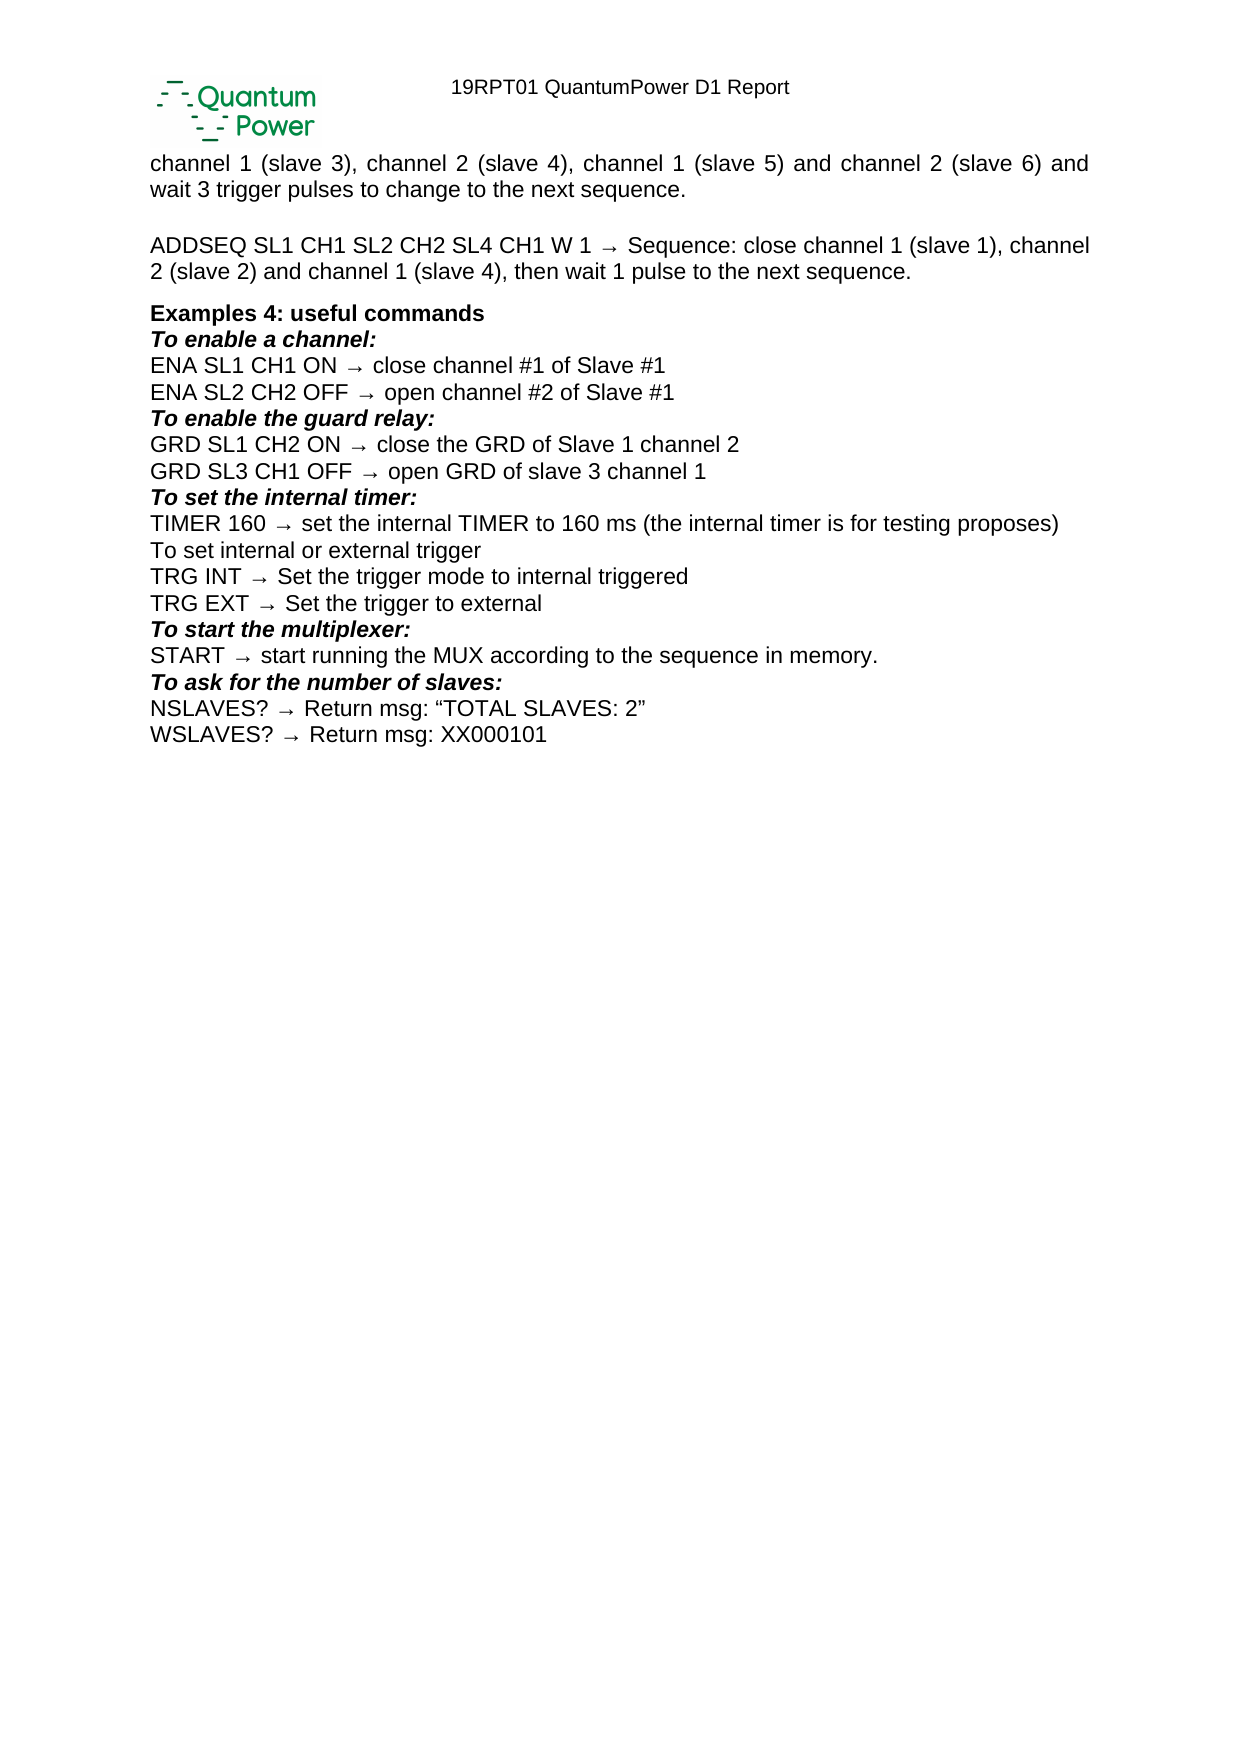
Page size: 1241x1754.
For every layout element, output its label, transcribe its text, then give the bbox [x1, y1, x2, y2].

text To enable the guard relay: [150, 405, 1090, 431]
text TIMER 160 → set the internal TIMER to 160 ms (the internal timer is for testing proposes) [150, 510, 1090, 537]
text To ask for the number of slaves: [150, 668, 1090, 695]
text ENA SL2 CH2 OFF → open channel #2 of Slave #1 [150, 379, 1090, 405]
text START → start running the MUX according to the sequence in memory. [150, 642, 1090, 668]
text GRD SL1 CH2 ON → close the GRD of Slave 1 channel 2 [150, 431, 1090, 458]
text ADDSEQ SL1 CH1 SL2 CH2 SL4 CH1 W 1 → Sequence: close channel 1 (slave 1), channel 2 (slave 2) and channel 1 (slave 4), then wait 1 pulse to the next sequence. [150, 232, 1090, 284]
text To enable a channel: [150, 326, 1090, 352]
text NSLAVES? → Return msg: “TOTAL SLAVES: 2” [150, 695, 1090, 721]
text To start the multiplexer: [150, 616, 1090, 642]
text ENA SL1 CH1 ON → close channel #1 of Slave #1 [150, 352, 1090, 379]
text To set the internal timer: [150, 484, 1090, 510]
text TRG EXT → Set the trigger to external [150, 589, 1090, 616]
text WSLAVES? → Return msg: XX000101 [150, 721, 1090, 748]
text TRG INT → Set the trigger mode to internal triggered [150, 563, 1090, 589]
text GRD SL3 CH1 OFF → open GRD of slave 3 channel 1 [150, 458, 1090, 484]
text To set internal or external trigger [150, 537, 1090, 563]
picture [150, 75, 322, 148]
text Examples 4: useful commands [150, 299, 1090, 326]
